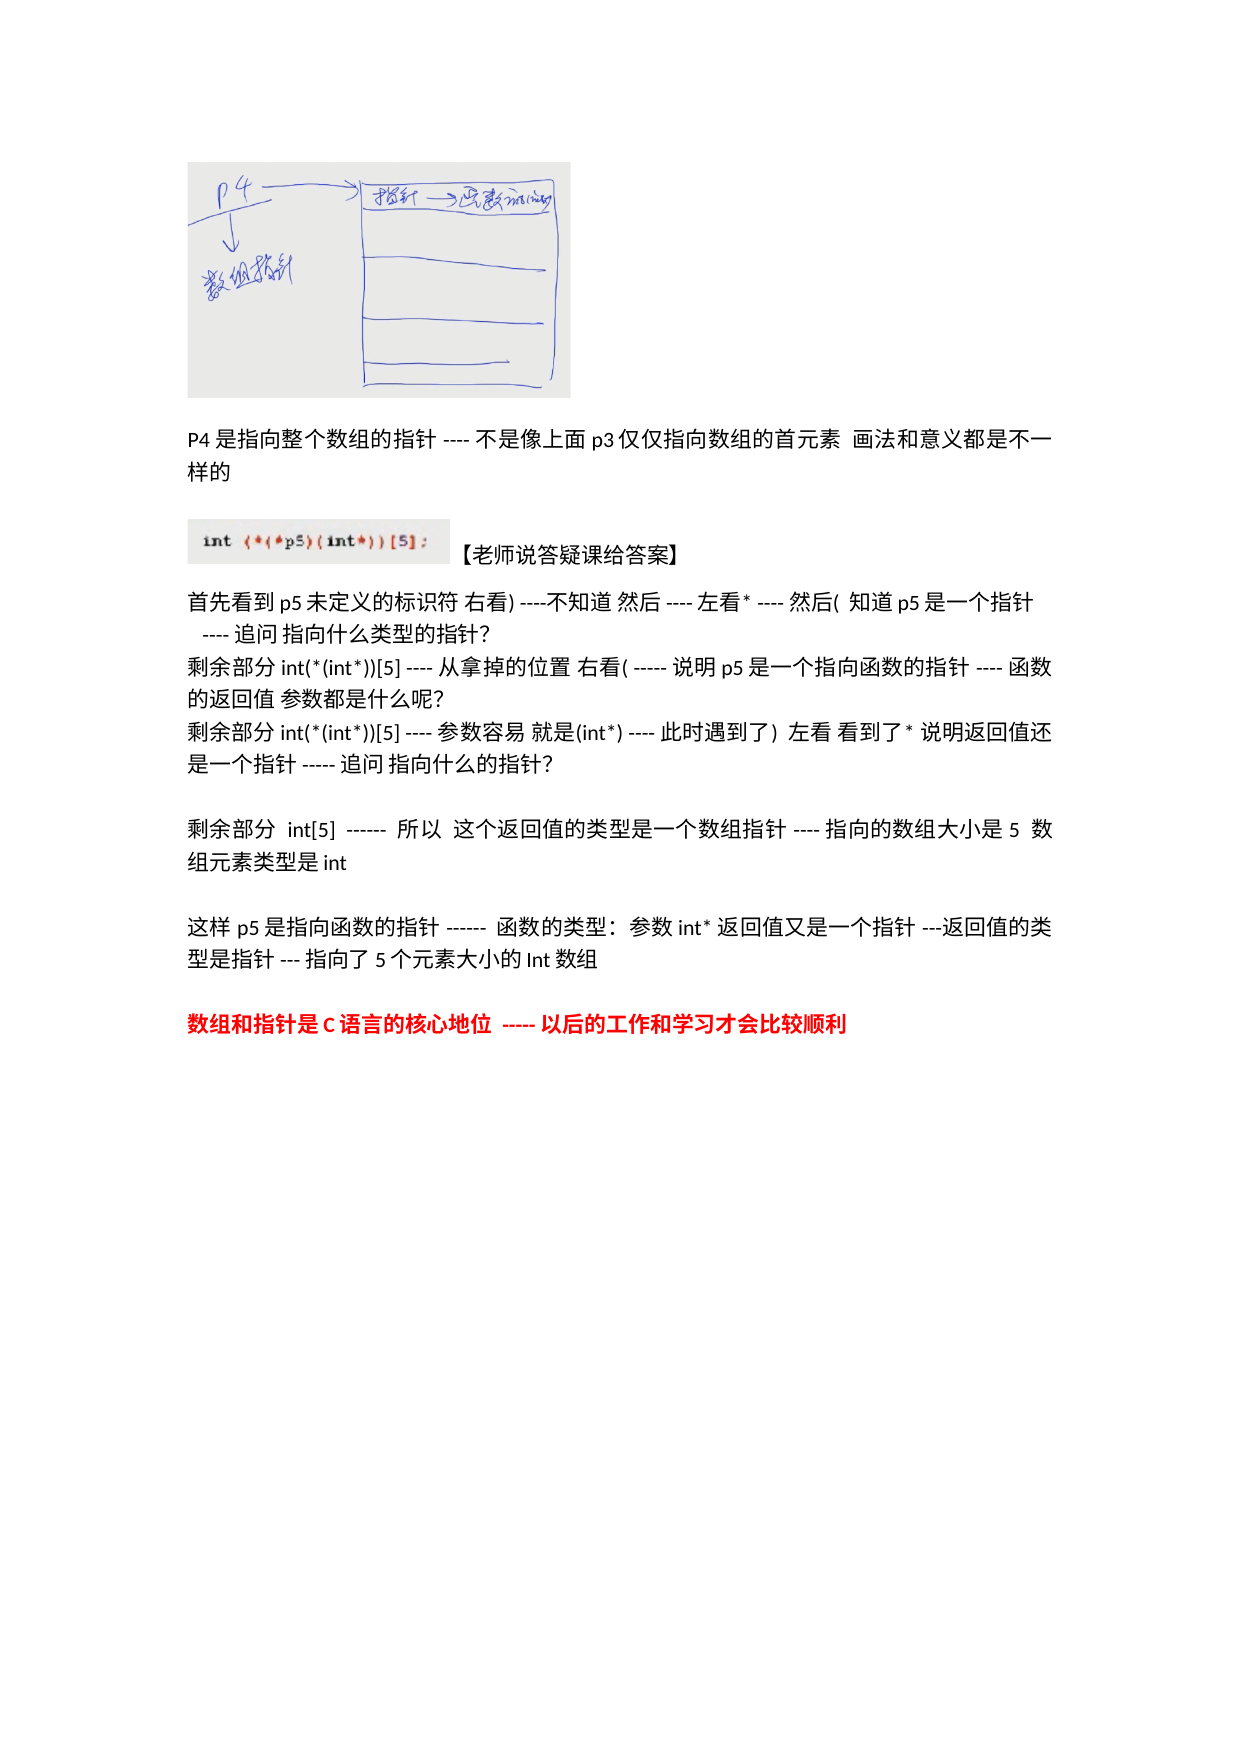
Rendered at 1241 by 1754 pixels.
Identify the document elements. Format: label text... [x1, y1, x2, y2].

text 剩余部分int(*(int*))[5] ---- 参数容易 就是(int*) ---- 此时遇到了) 左看 看到了* 说明返回值还是一个指针 ----- 追问 指向什么的指针？ [187, 714, 1053, 779]
text 这样 p5是指向函数的指针 ------ 函数的类型：参数int* 返回值又是一个指针 ---返回值的类型是指针 --- 指向了5个元素大小的Int数组 [187, 909, 1053, 974]
text 剩余部分 int[5] ------ 所以 这个返回值的类型是一个数组指针 ---- 指向的数组大小是5 数组元素类型是int [187, 812, 1053, 877]
text 剩余部分int(*(int*))[5] ---- 从拿掉的位置 右看( ----- 说明p5是一个指向函数的指针 ---- 函数的返回值 参数都是什么呢？ [187, 649, 1053, 714]
text 首先看到p5未定义的标识符 右看) ----不知道 然后 ---- 左看* ---- 然后( 知道p5是一个指针 [187, 584, 1053, 617]
picture [187, 162, 571, 398]
text P4是指向整个数组的指针 ---- 不是像上面p3仅仅指向数组的首元素 画法和意义都是不一样的 [187, 422, 1053, 487]
text 数组和指针是C语言的核心地位 ----- 以后的工作和学习才会比较顺利 [187, 1007, 1053, 1039]
text 【老师说答疑课给答案】 [187, 519, 1053, 584]
picture [187, 519, 450, 564]
text ---- 追问 指向什么类型的指针？ [187, 617, 1053, 649]
